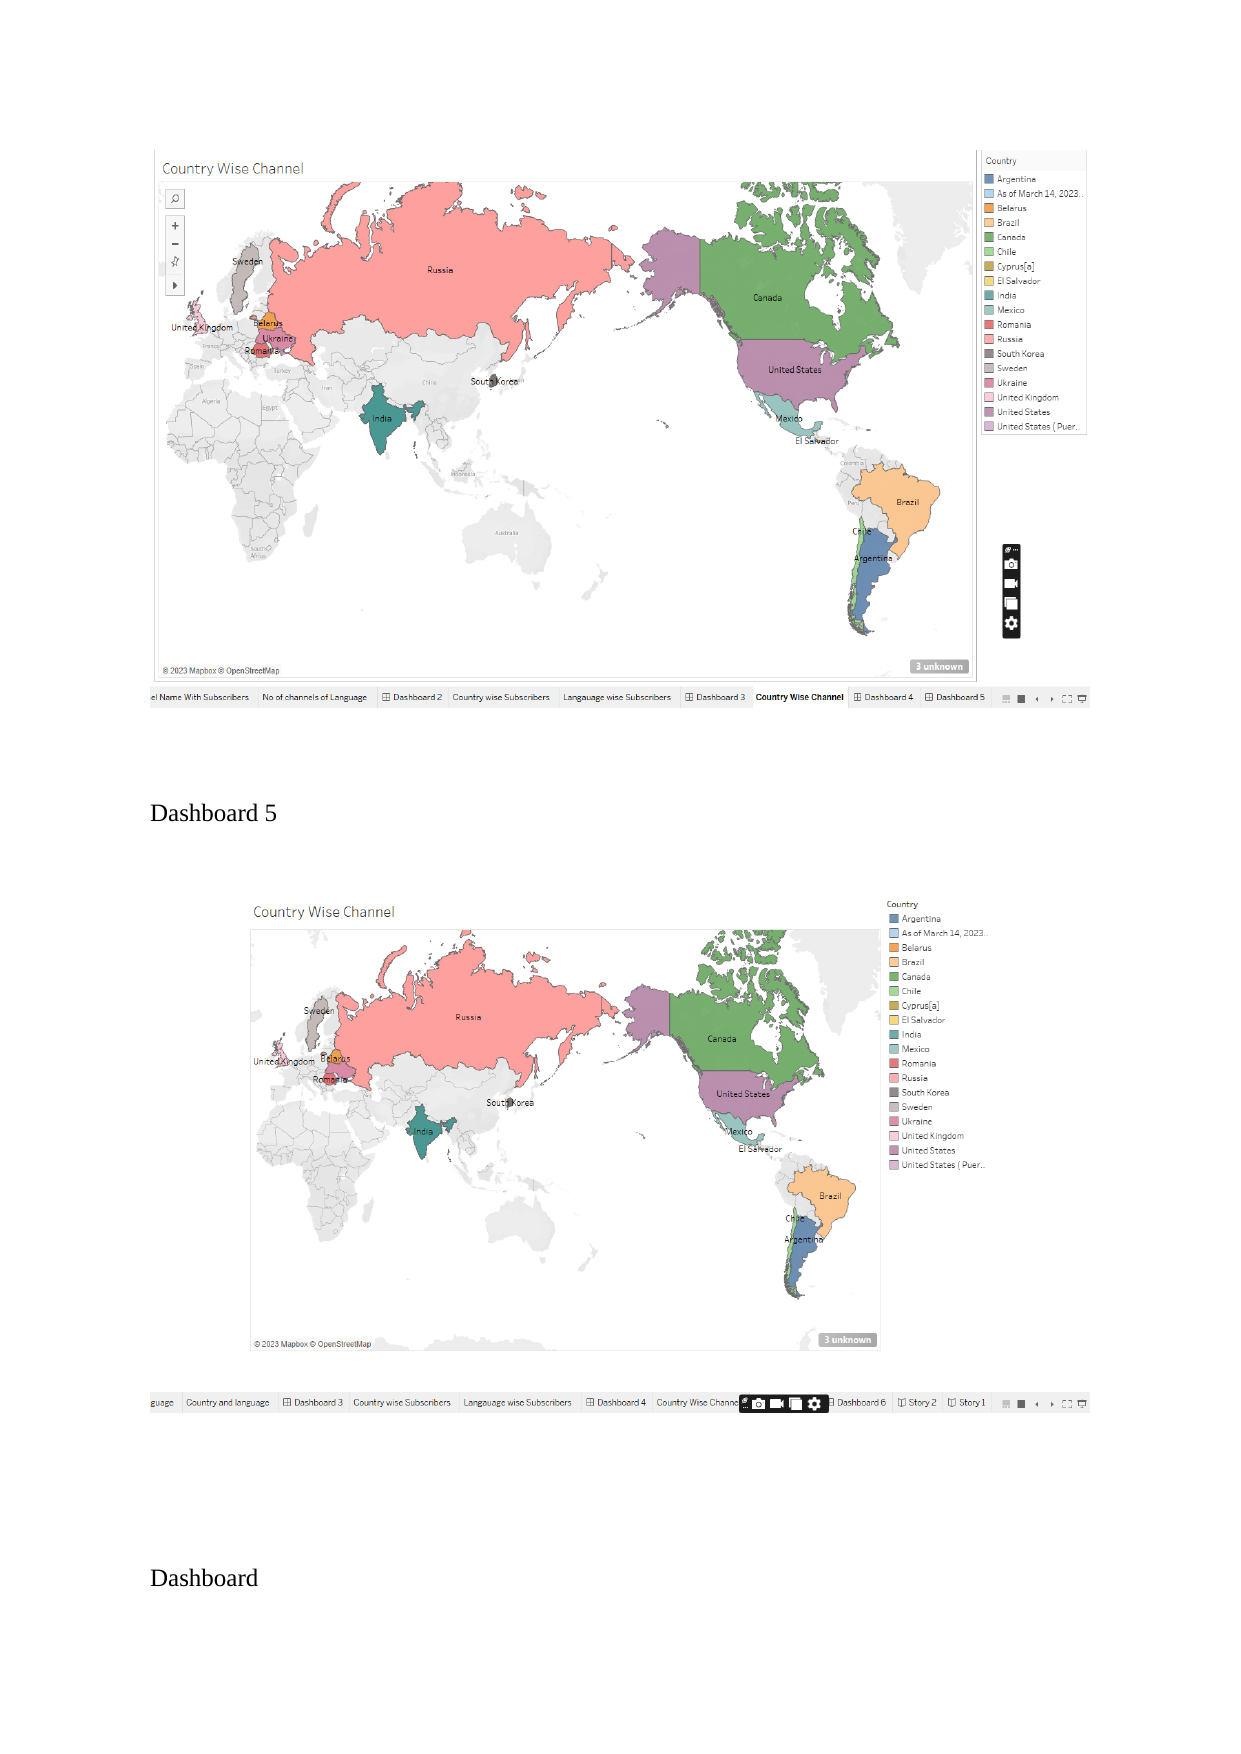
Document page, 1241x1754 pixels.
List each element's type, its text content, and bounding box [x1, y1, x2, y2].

text Dashboard 5 [150, 798, 1090, 827]
picture [150, 857, 1091, 1413]
text Dashboard [150, 1563, 1090, 1591]
picture [150, 150, 1091, 708]
